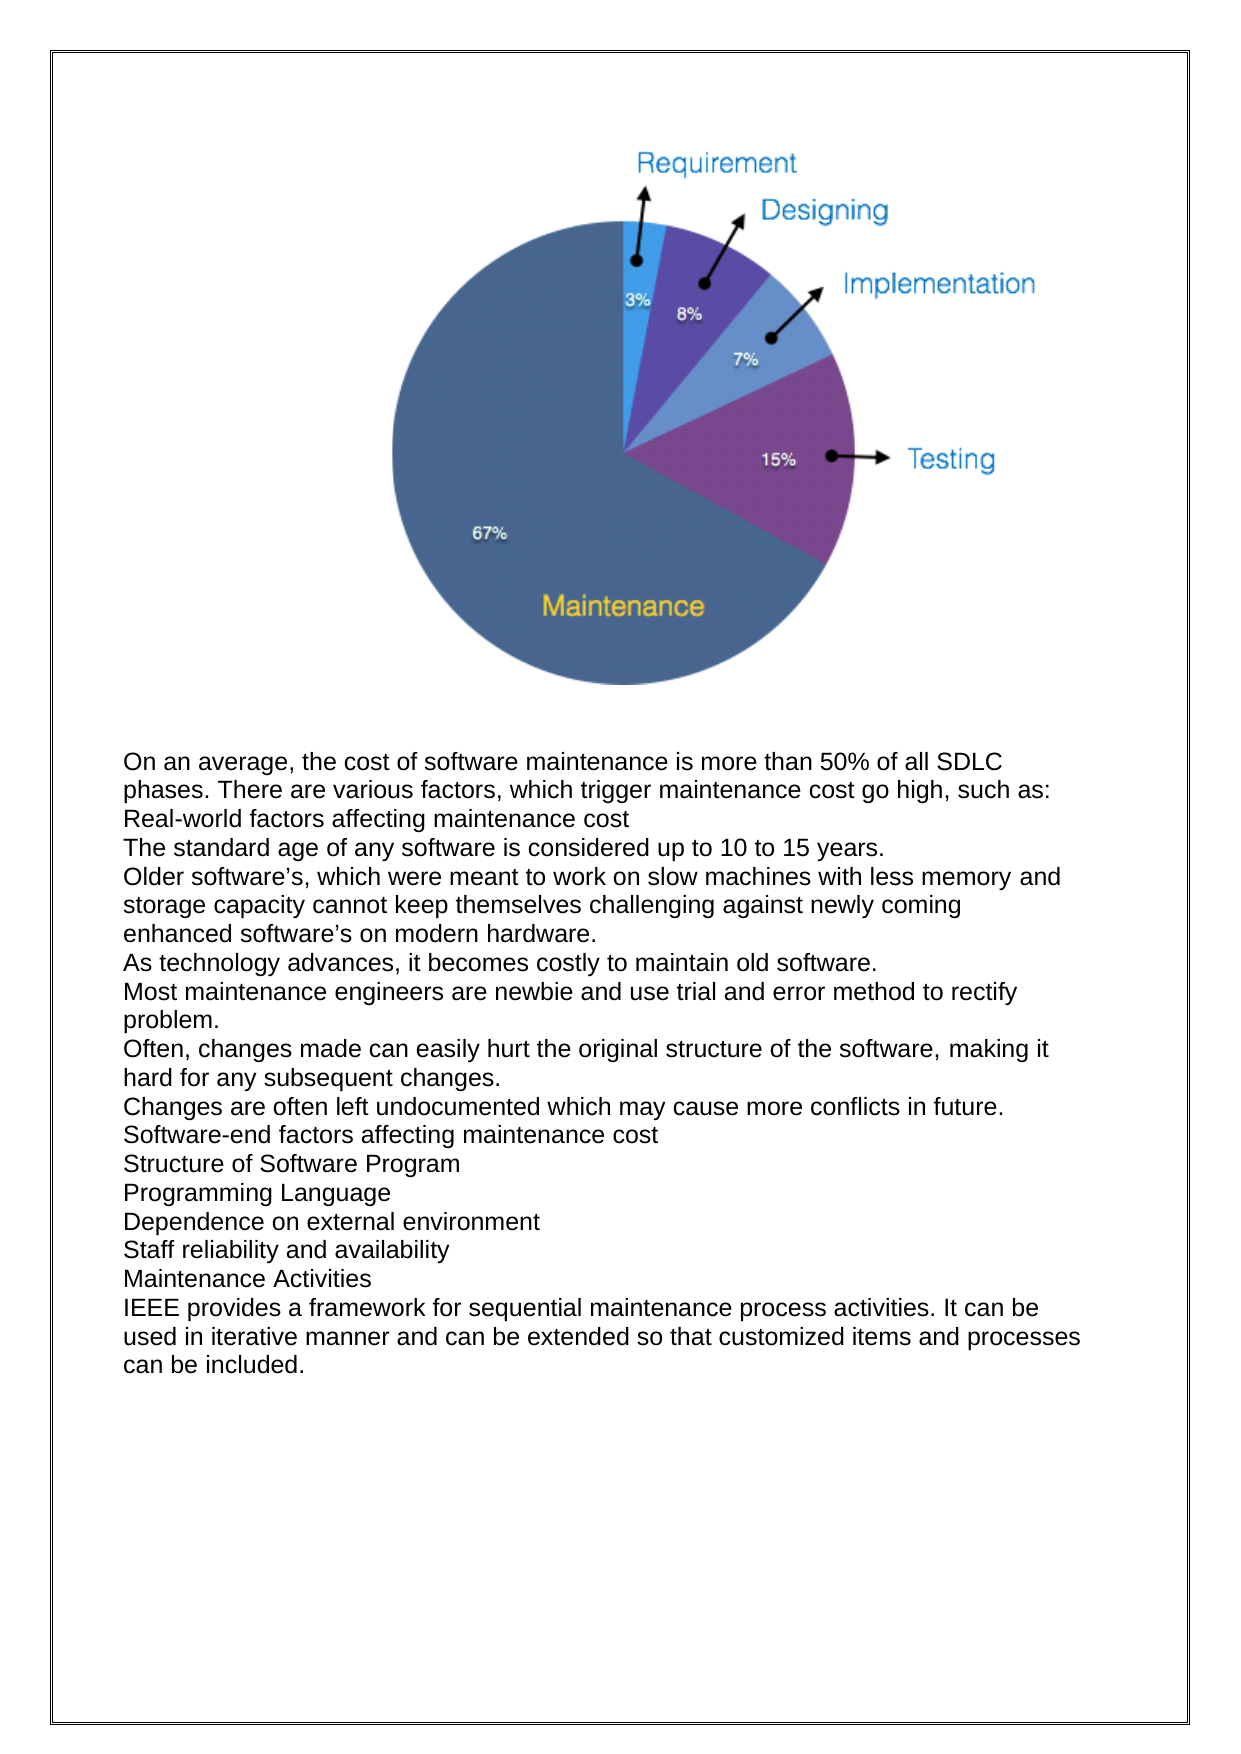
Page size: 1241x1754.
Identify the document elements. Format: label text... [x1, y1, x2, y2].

text Maintenance Activities [123, 1264, 1083, 1293]
text Structure of Software Program [123, 1149, 1083, 1178]
text Dependence on external environment [123, 1207, 1083, 1235]
text Often, changes made can easily hurt the original structure of the software, making it hard for any subsequent changes. [123, 1034, 1083, 1092]
text As technology advances, it becomes costly to maintain old software. [123, 948, 1083, 977]
text Programming Language [123, 1178, 1083, 1207]
text The standard age of any software is considered up to 10 to 15 years. [123, 833, 1083, 862]
text Most maintenance engineers are newbie and use trial and error method to rectify problem. [123, 977, 1083, 1034]
text Real-world factors affecting maintenance cost [123, 804, 1083, 833]
text Changes are often left undocumented which may cause more conflicts in future. Software-end factors affecting maintenance cost [123, 1092, 1083, 1149]
text enhanced software’s on modern hardware. [123, 919, 1083, 948]
text On an average, the cost of software maintenance is more than 50% of all SDLC phases. There are various factors, which trigger maintenance cost go high, such as: [123, 747, 1083, 804]
text Older software’s, which were meant to work on slow machines with less memory and storage capacity cannot keep themselves challenging against newly coming [123, 862, 1083, 919]
picture [392, 151, 1035, 685]
text Staff reliability and availability [123, 1235, 1083, 1264]
text IEEE provides a framework for sequential maintenance process activities. It can be used in iterative manner and can be extended so that customized items and processes can be included. [123, 1293, 1083, 1379]
